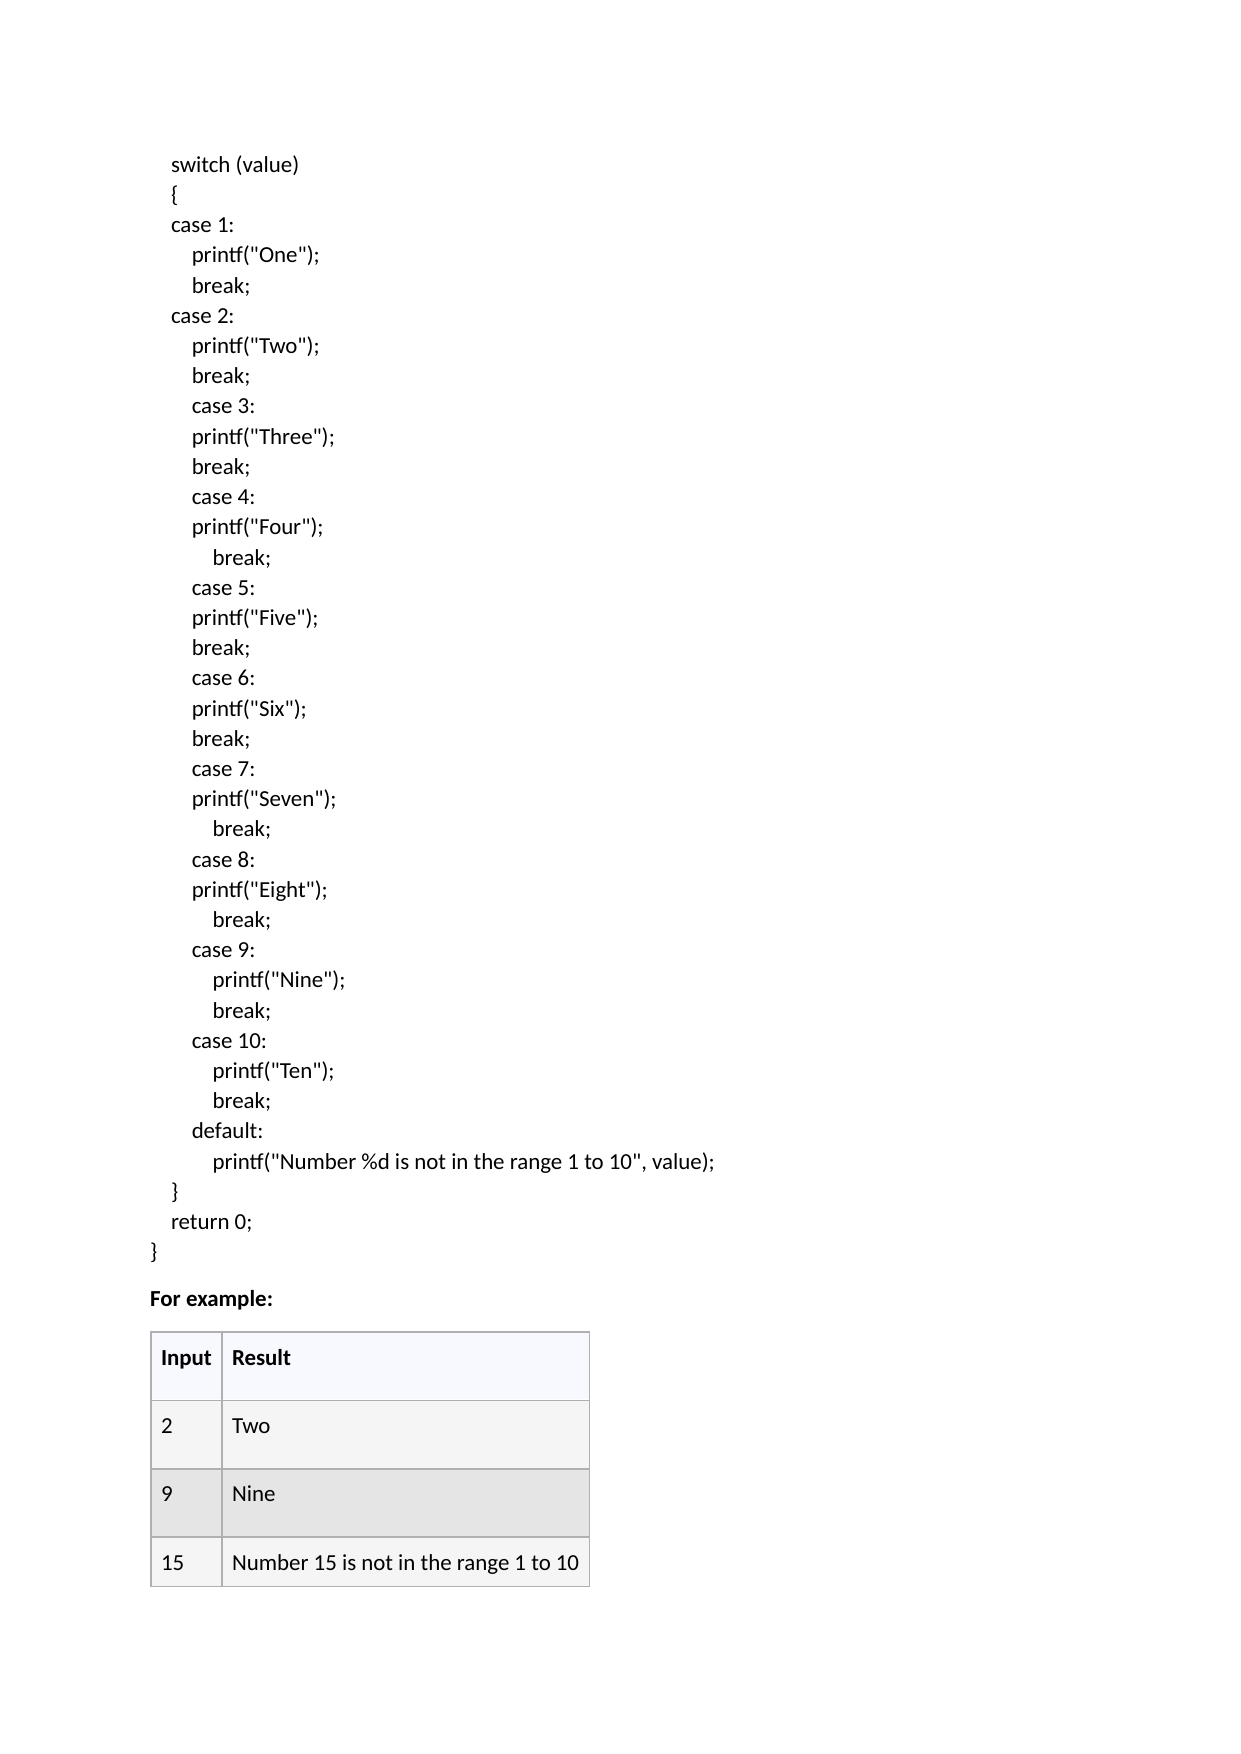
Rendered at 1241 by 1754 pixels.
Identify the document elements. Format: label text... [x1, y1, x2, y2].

table_header Result [223, 1333, 589, 1399]
table_cell 2 [152, 1401, 221, 1468]
table_cell 9 [152, 1470, 221, 1536]
text For example: [150, 1284, 1090, 1312]
table_cell Two [223, 1401, 589, 1468]
table_cell Number 15 is not in the range 1 to 10 [223, 1538, 589, 1586]
table_header Input [152, 1333, 221, 1399]
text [150, 150, 1090, 1266]
table_cell Nine [223, 1470, 589, 1536]
table_cell 15 [152, 1538, 221, 1586]
